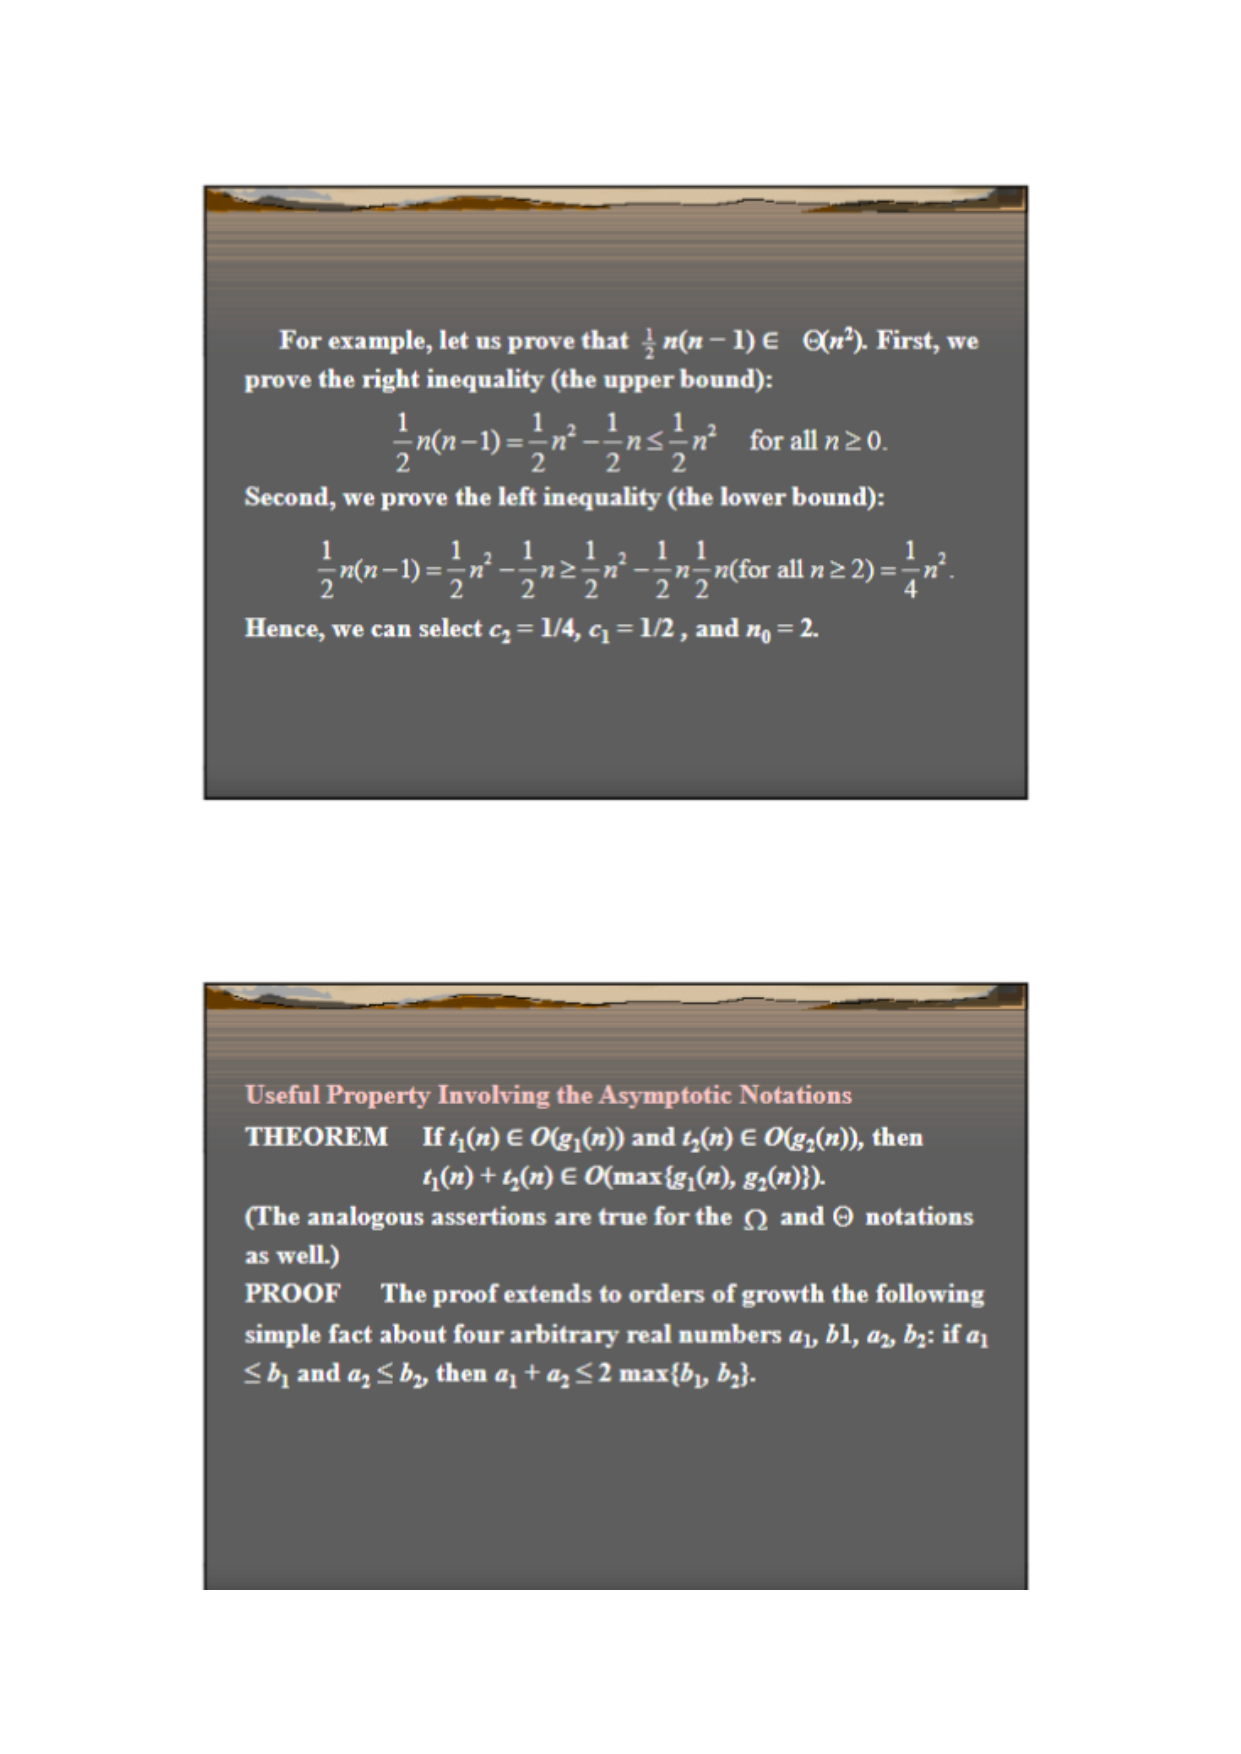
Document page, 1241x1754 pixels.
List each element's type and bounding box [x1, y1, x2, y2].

picture [187, 164, 1055, 1590]
